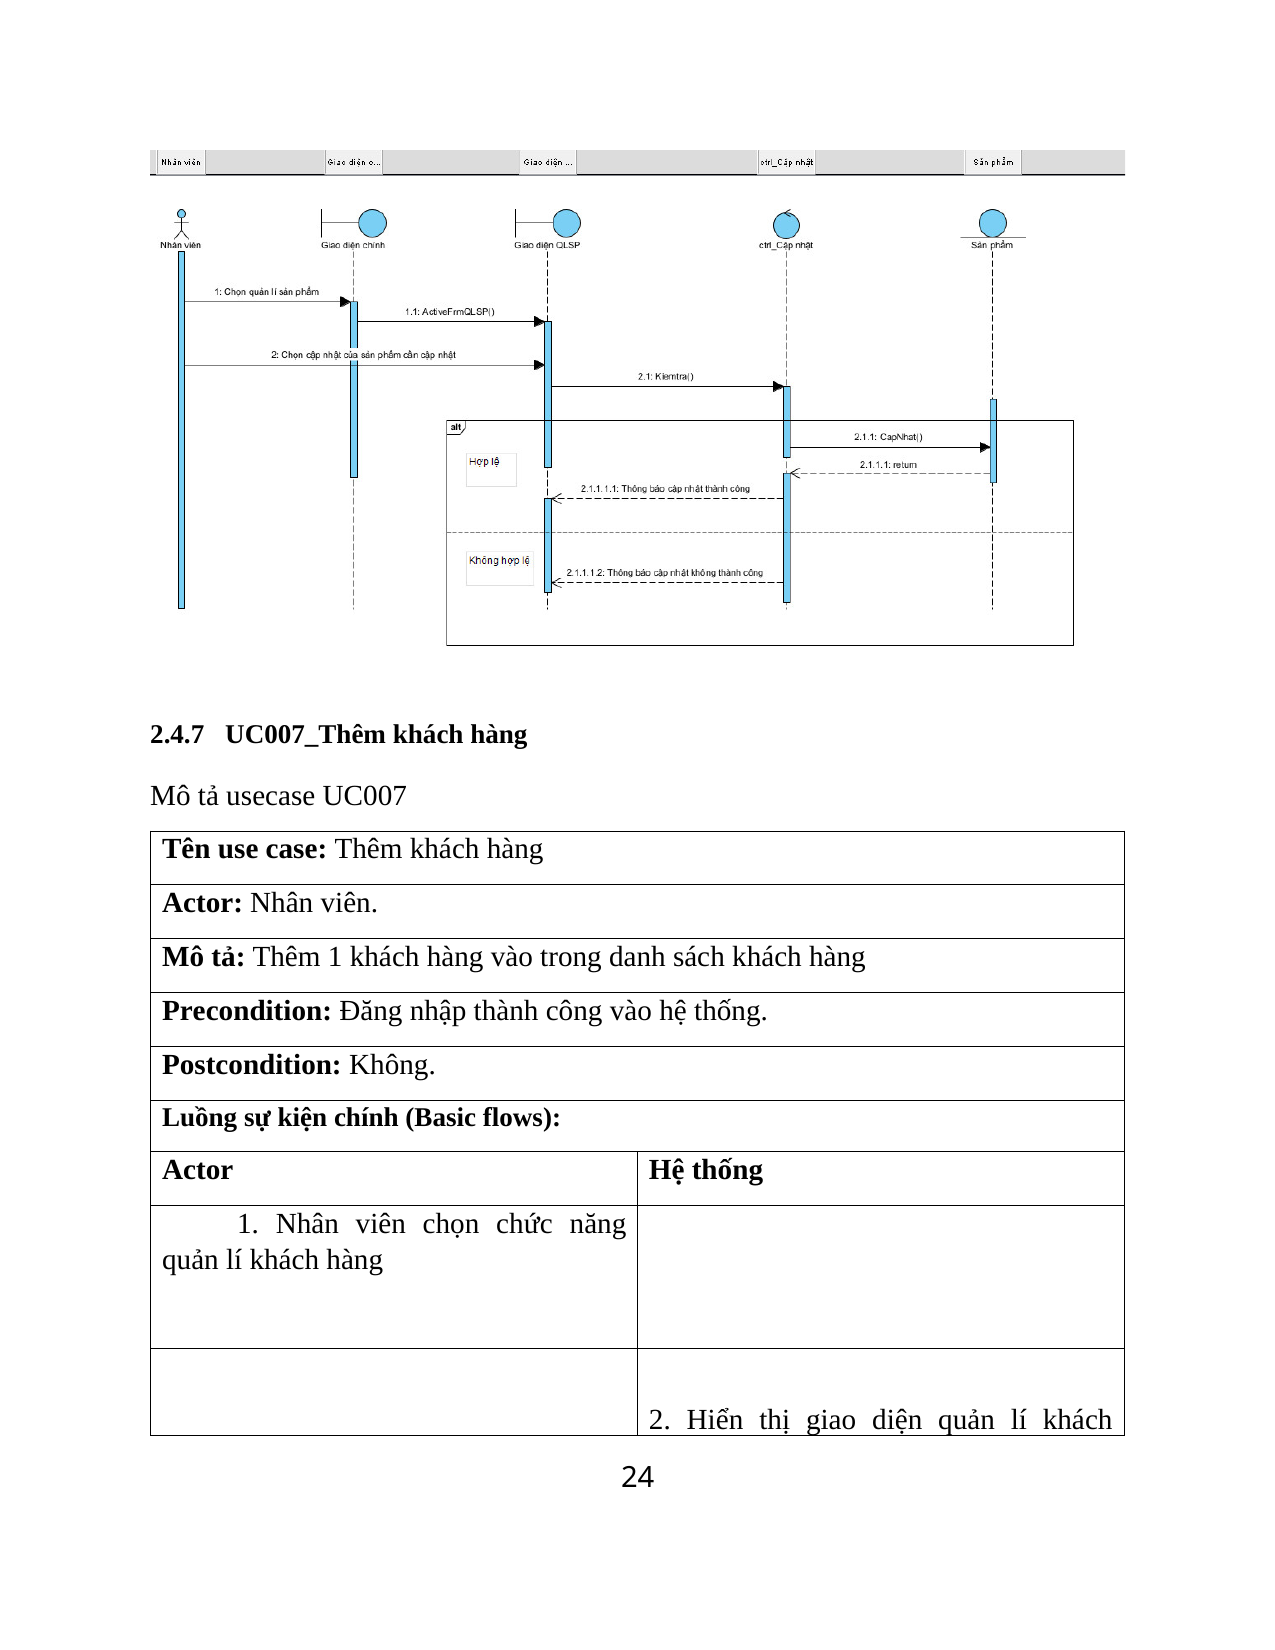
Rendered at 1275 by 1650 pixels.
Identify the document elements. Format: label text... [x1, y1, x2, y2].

table_cell Mô tả: Thêm 1 khách hàng vào trong danh sách khách hàng [151, 939, 1124, 992]
text Mô tả usecase UC007 [150, 778, 1125, 811]
table_cell Hệ thống [638, 1152, 1124, 1205]
picture [150, 150, 1125, 699]
table_cell [151, 1349, 637, 1435]
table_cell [638, 1349, 1124, 1435]
table_cell Actor: Nhân viên. [151, 885, 1124, 938]
table_cell Luồng sự kiện chính (Basic flows): [151, 1101, 1124, 1151]
table_cell Postcondition: Không. [151, 1047, 1124, 1100]
table_cell Precondition: Đăng nhập thành công vào hệ thống. [151, 993, 1124, 1046]
subtitle UC007_Thêm khách hàng [150, 718, 1125, 750]
table_cell Actor [151, 1152, 637, 1205]
table_cell 1. Nhân viên chọn chức năng quản lí khách hàng [151, 1206, 637, 1348]
table_cell [638, 1206, 1124, 1348]
table_header Tên use case: Thêm khách hàng [151, 832, 1124, 884]
